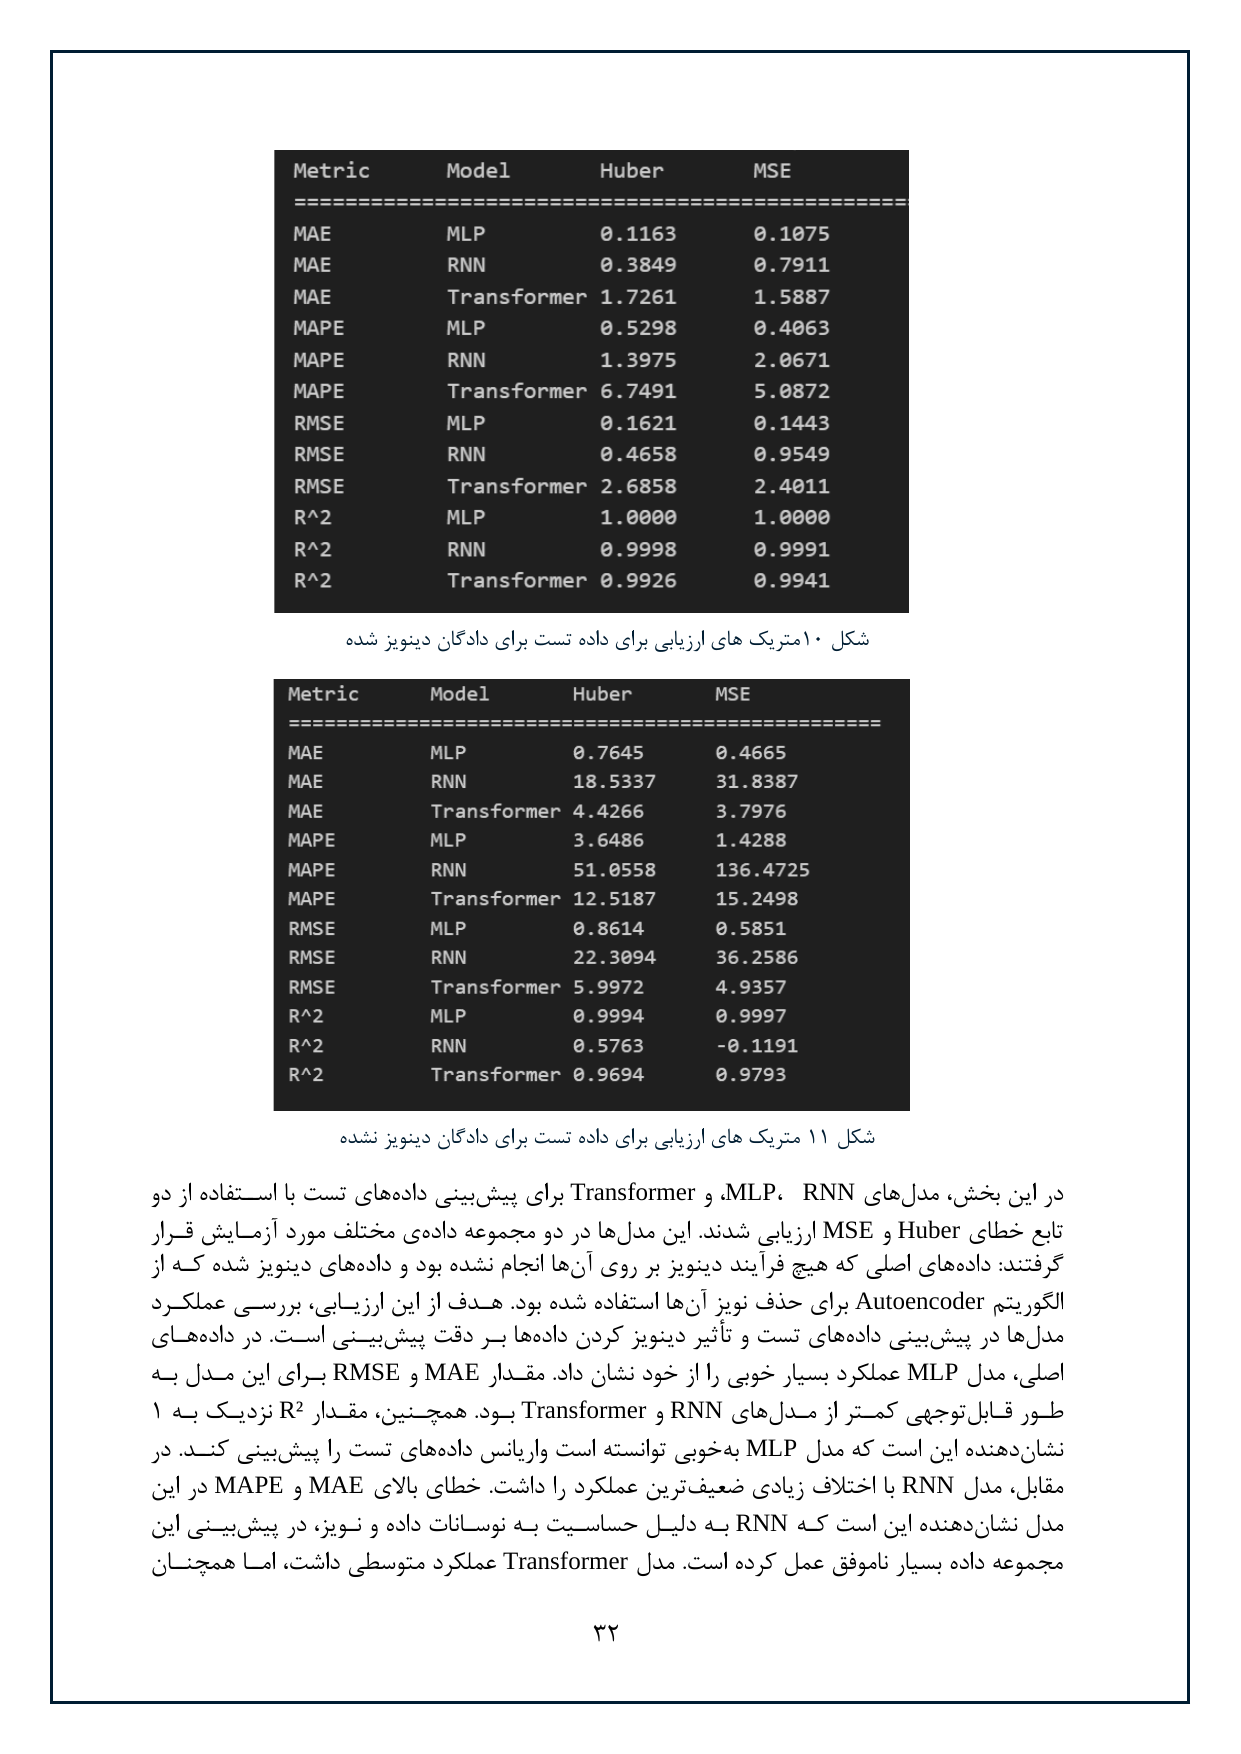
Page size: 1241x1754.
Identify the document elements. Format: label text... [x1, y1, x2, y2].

text شکل 11 متریک های ارزیابی برای داده تست برای دادگان دینویز نشده [150, 1127, 1063, 1152]
picture [274, 150, 909, 613]
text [150, 1177, 1063, 1579]
picture [273, 679, 910, 1111]
text شکل 10متریک های ارزیابی برای داده تست برای دادگان دینویز شده [150, 629, 1063, 654]
